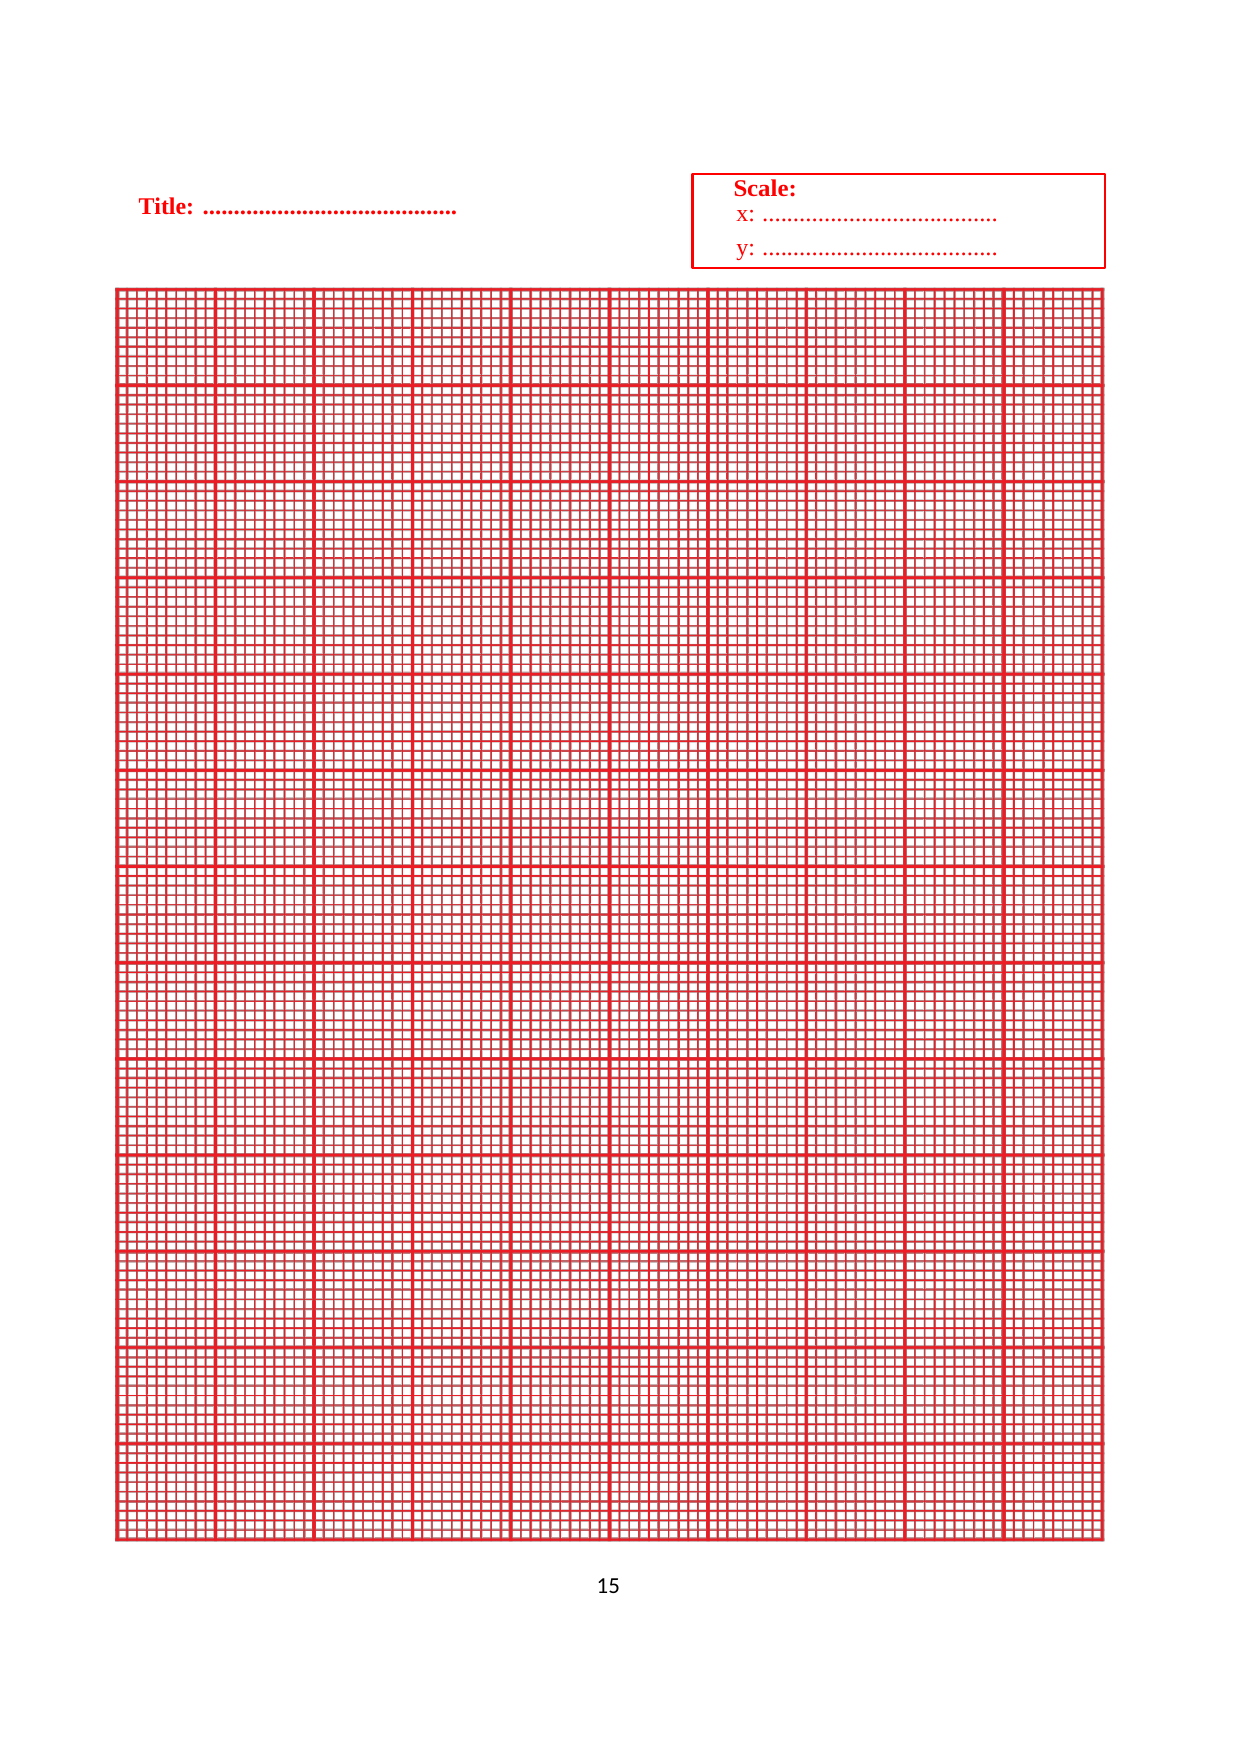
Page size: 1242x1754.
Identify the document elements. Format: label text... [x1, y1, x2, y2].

text Title: ......................................... [138, 192, 466, 219]
text y: ...................................... [736, 233, 1121, 261]
picture [113, 285, 1106, 1543]
text Scale: [733, 174, 1121, 202]
text x: ...................................... [736, 202, 1121, 226]
